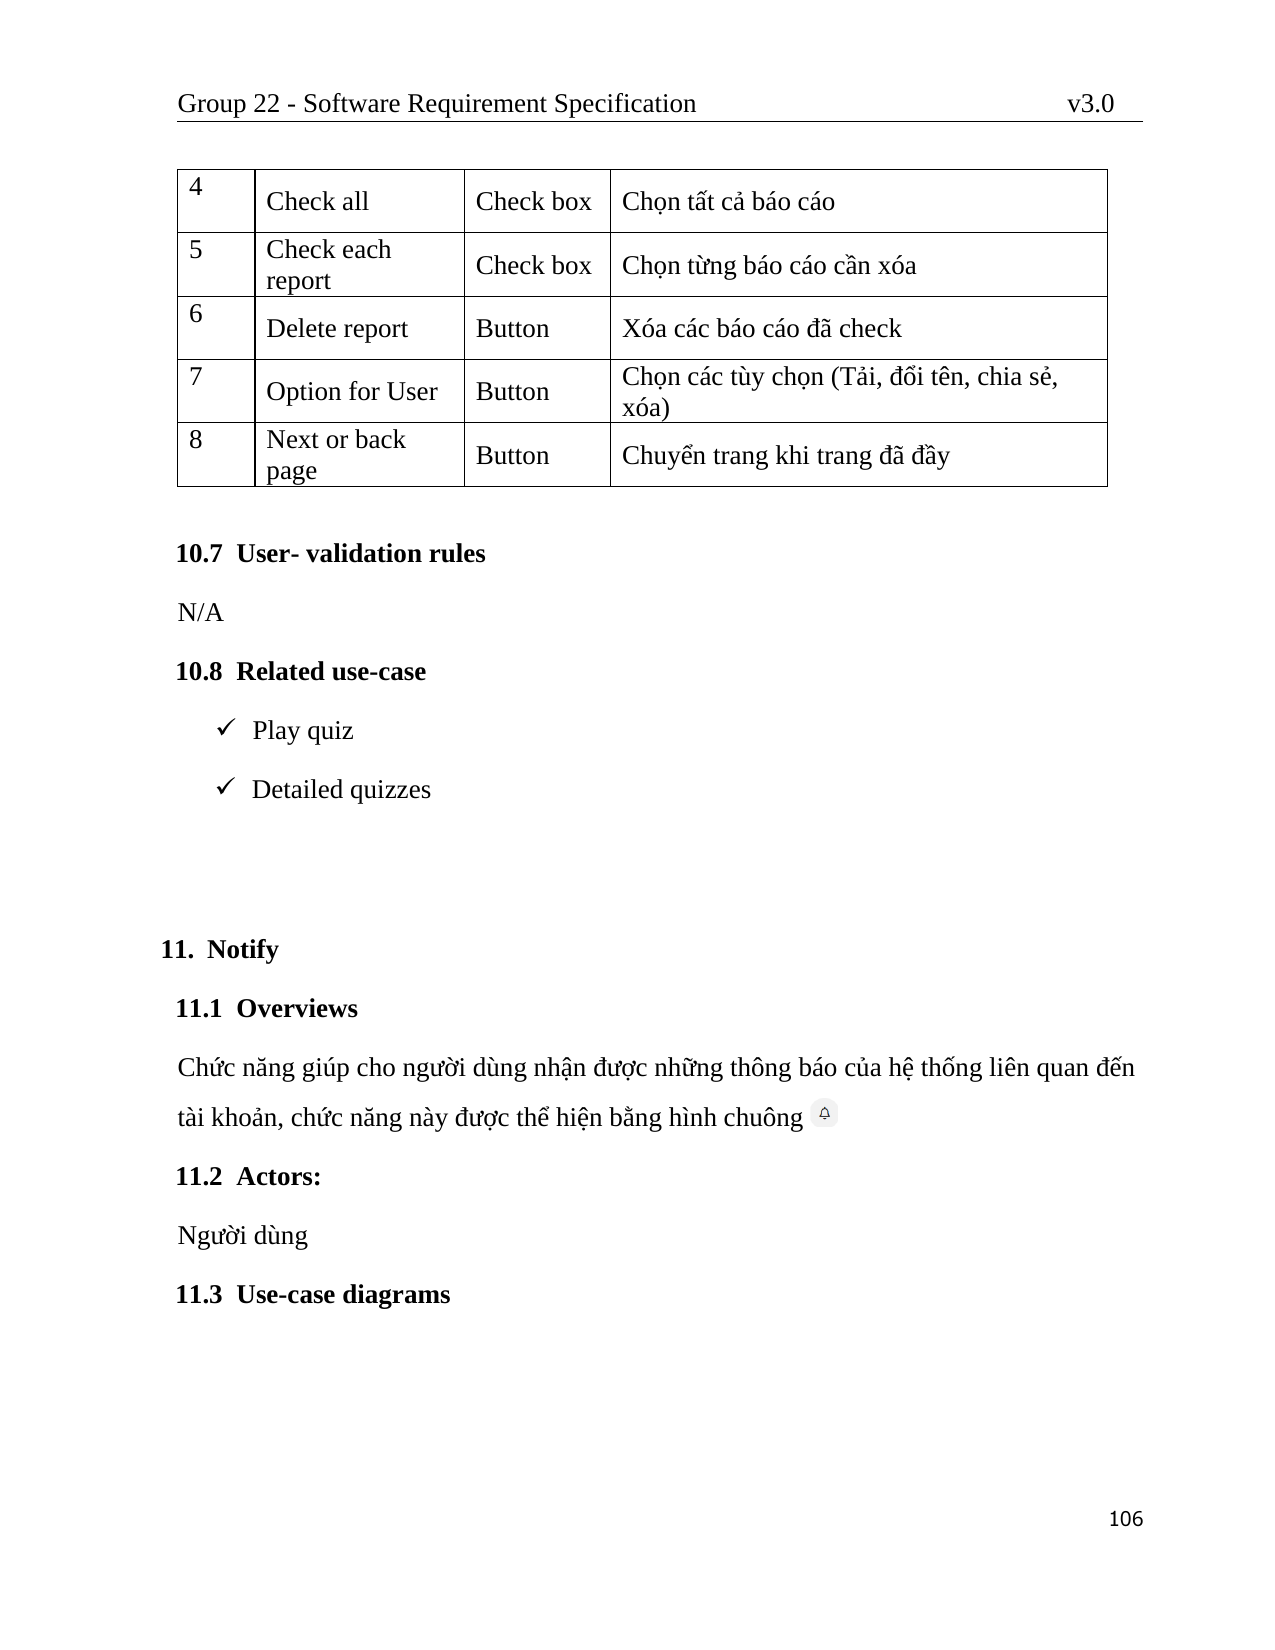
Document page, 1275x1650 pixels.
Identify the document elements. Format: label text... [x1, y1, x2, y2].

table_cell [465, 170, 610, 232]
text Chức năng giúp cho người dùng nhận được những thông báo của hệ thống liên quan đến tài khoản, chức năng này được thể hiện bằng hình chuông [177, 1051, 1143, 1132]
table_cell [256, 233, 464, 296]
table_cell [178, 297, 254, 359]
list Use-case diagrams [199, 1278, 1143, 1309]
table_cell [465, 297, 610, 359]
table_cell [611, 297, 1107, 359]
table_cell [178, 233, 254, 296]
list Play quiz [215, 714, 1143, 745]
list Related use-case [199, 655, 1143, 686]
text Người dùng [177, 1219, 1143, 1250]
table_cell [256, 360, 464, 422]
list Actors: [199, 1160, 1143, 1191]
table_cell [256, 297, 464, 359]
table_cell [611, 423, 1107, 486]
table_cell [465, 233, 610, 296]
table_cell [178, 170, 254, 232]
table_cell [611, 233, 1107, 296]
list Notify [177, 933, 1143, 964]
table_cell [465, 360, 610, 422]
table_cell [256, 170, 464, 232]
list Overviews [199, 992, 1143, 1023]
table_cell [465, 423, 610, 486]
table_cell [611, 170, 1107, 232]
list User- validation rules [199, 537, 1143, 568]
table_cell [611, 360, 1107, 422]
list Detailed quizzes [214, 773, 1143, 805]
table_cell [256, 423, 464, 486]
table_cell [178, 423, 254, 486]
text N/A [177, 596, 1143, 627]
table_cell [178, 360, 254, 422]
picture [810, 1097, 838, 1127]
